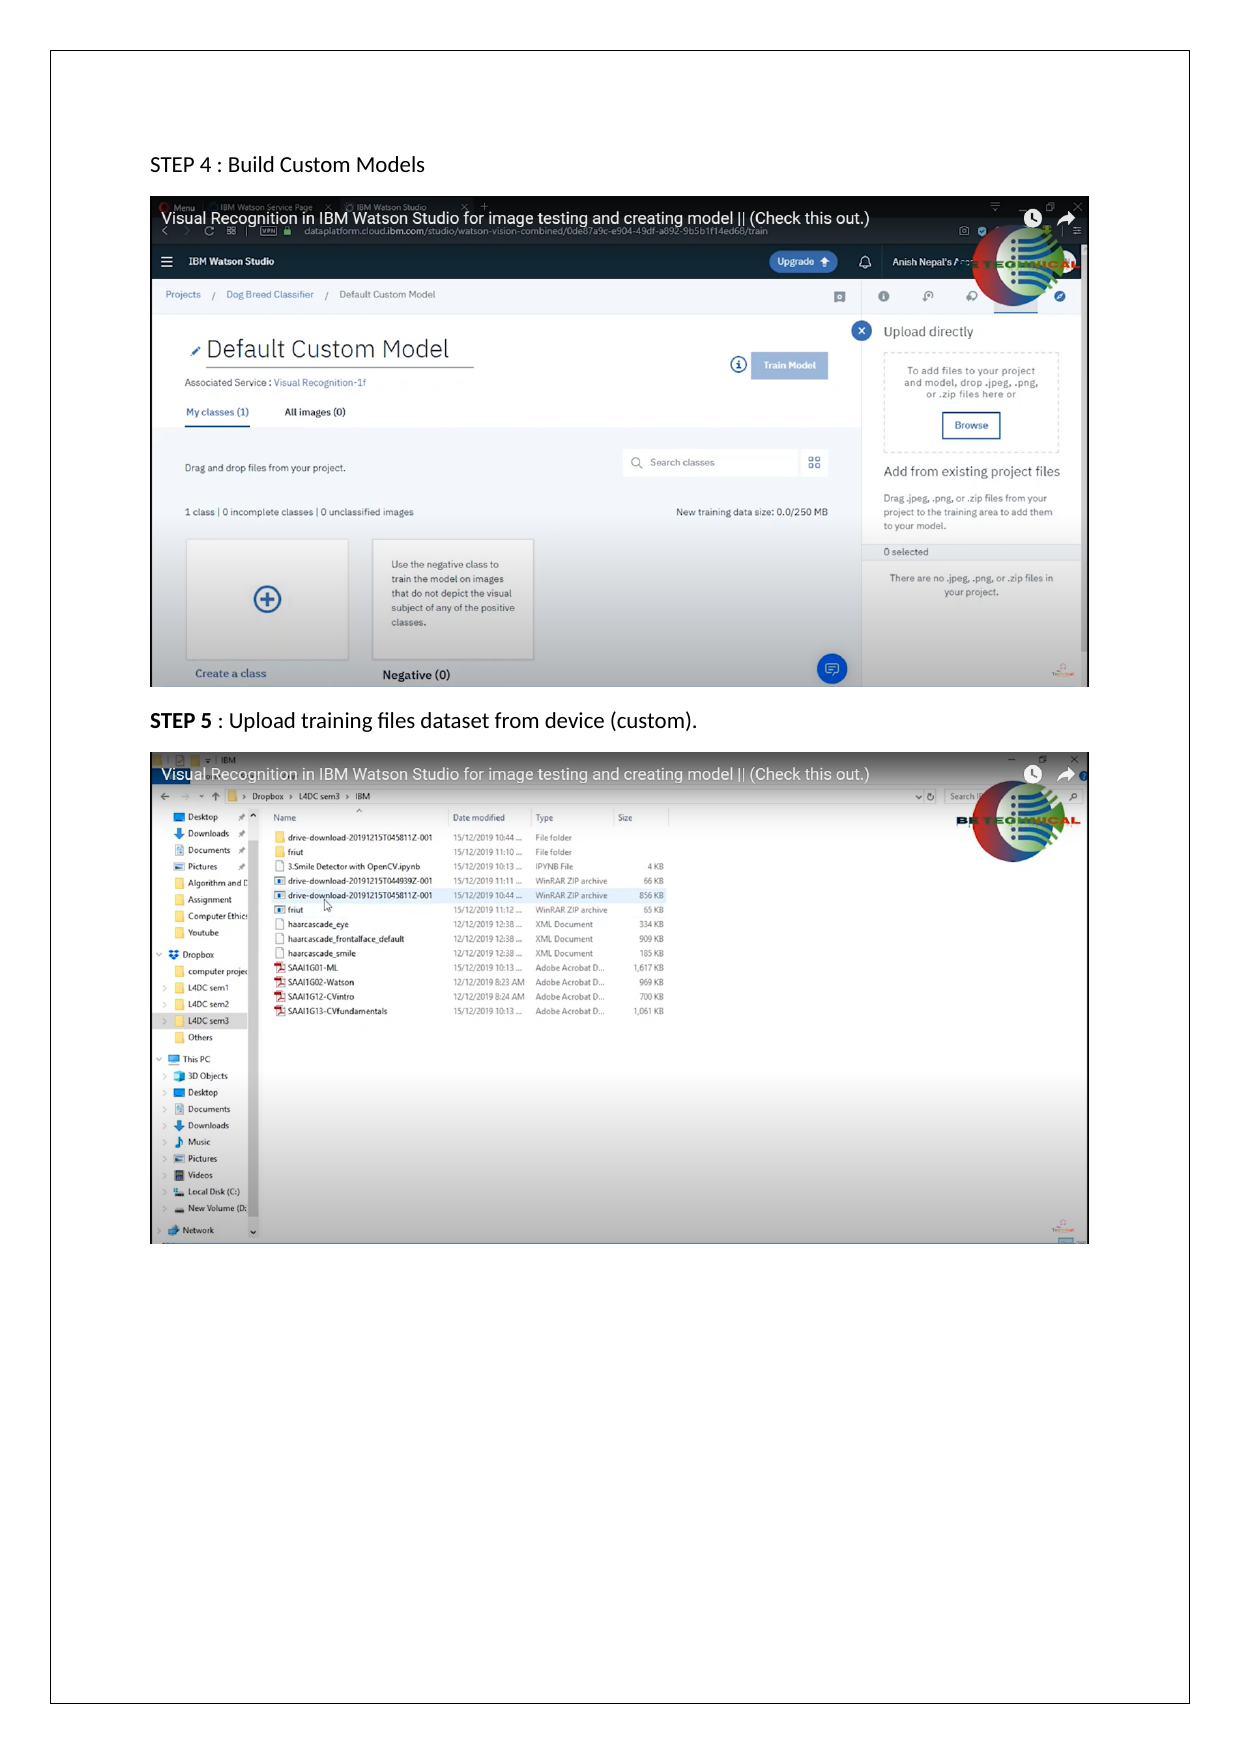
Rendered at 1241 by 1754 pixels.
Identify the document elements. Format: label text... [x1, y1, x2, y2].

text STEP 5 : Upload training files dataset from device (custom). [150, 706, 1090, 734]
picture [150, 196, 1089, 687]
text STEP 4 : Build Custom Models [150, 150, 1090, 178]
picture [150, 752, 1089, 1244]
